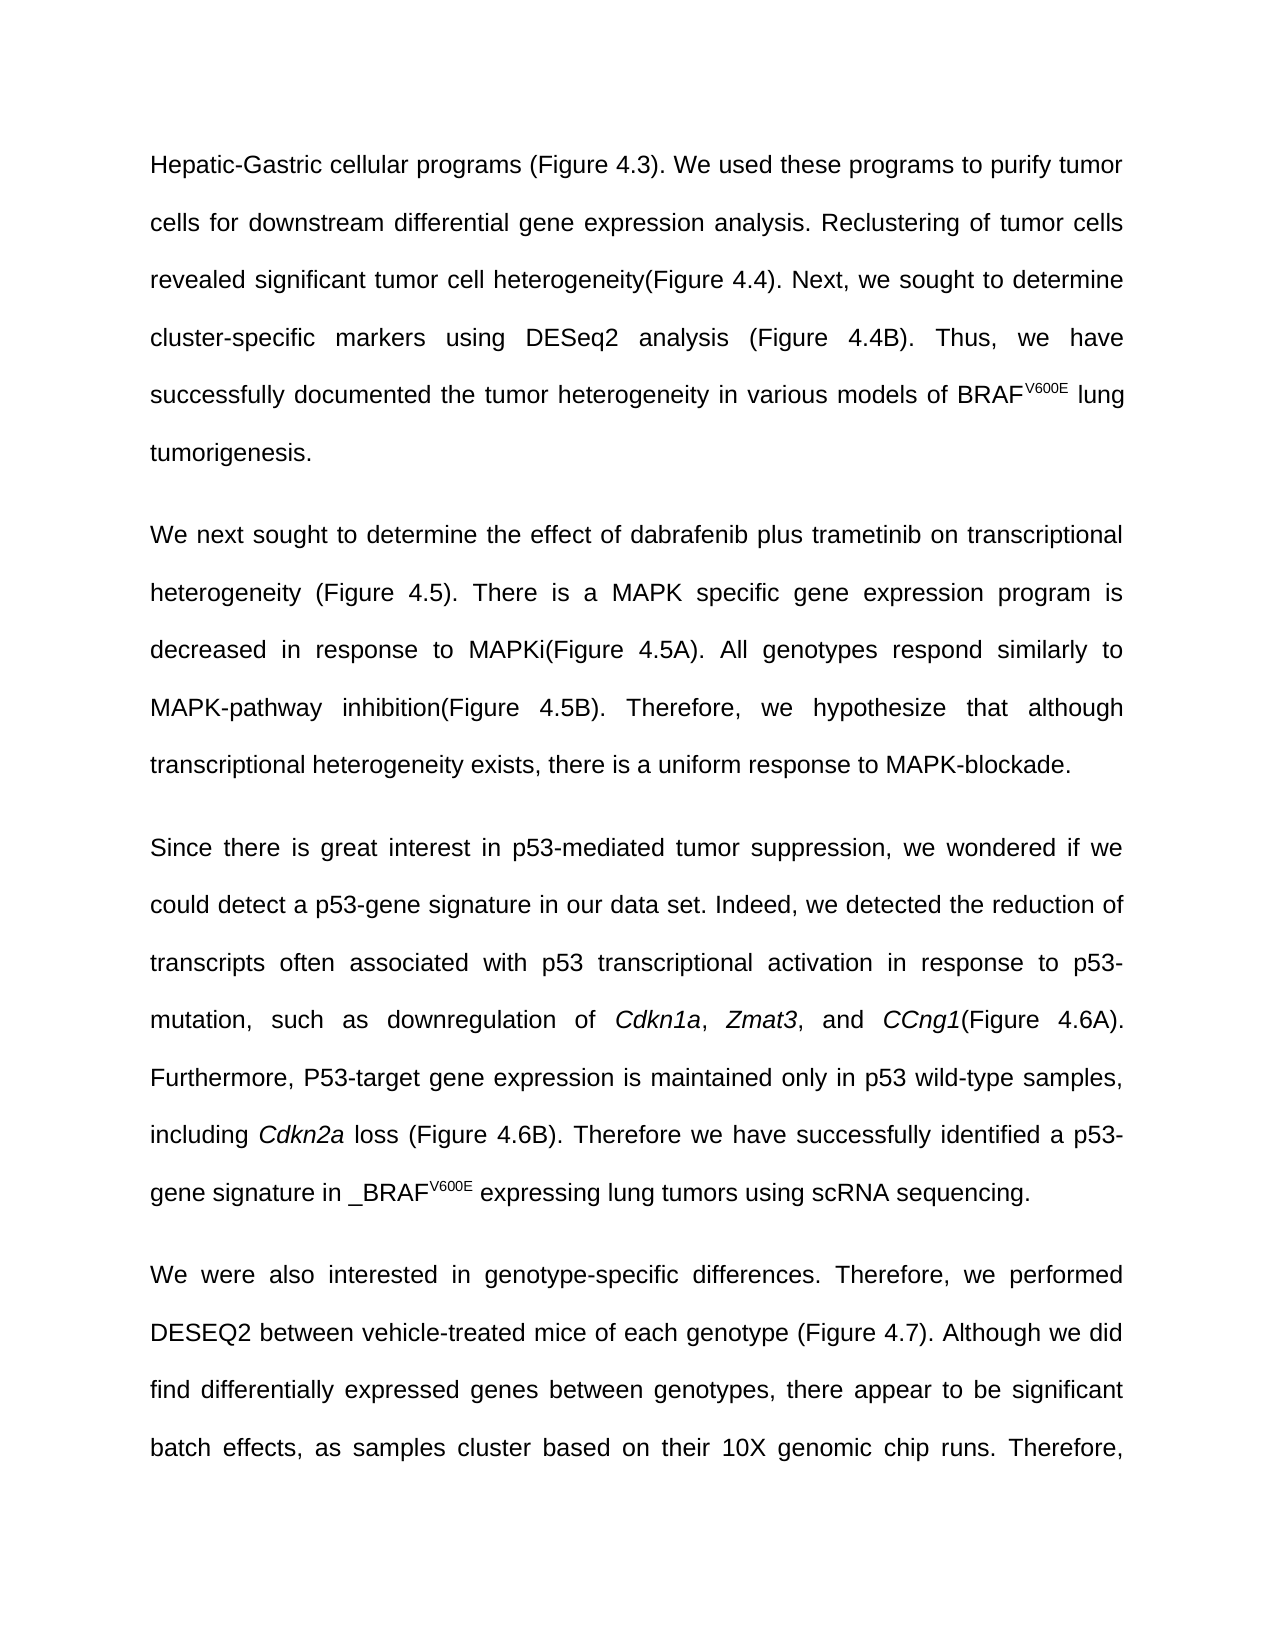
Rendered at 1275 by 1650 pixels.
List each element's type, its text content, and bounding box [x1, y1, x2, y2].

text Since there is great interest in p53-mediated tumor suppression, we wondered if we could detect a p53-gene signature in our data set. Indeed, we detected the reduction of transcripts often associated with p53 transcriptional activation in response to p53-mutation, such as downregulation of Cdkn1a, Zmat3, and CCng1(Figure 4.6A). Furthermore, P53-target gene expression is maintained only in p53 wild-type samples, including Cdkn2a loss (Figure 4.6B). Therefore we have successfully identified a p53-gene signature in _BRAFV600E expressing lung tumors using scRNA sequencing. [150, 832, 1125, 1206]
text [150, 1260, 1125, 1461]
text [150, 150, 1125, 466]
text We next sought to determine the effect of dabrafenib plus trametinib on transcriptional heterogeneity (Figure 4.5). There is a MAPK specific gene expression program is decreased in response to MAPKi(Figure 4.5A). All genotypes respond similarly to MAPK-pathway inhibition(Figure 4.5B). Therefore, we hypothesize that although transcriptional heterogeneity exists, there is a uniform response to MAPK-blockade. [150, 520, 1125, 779]
